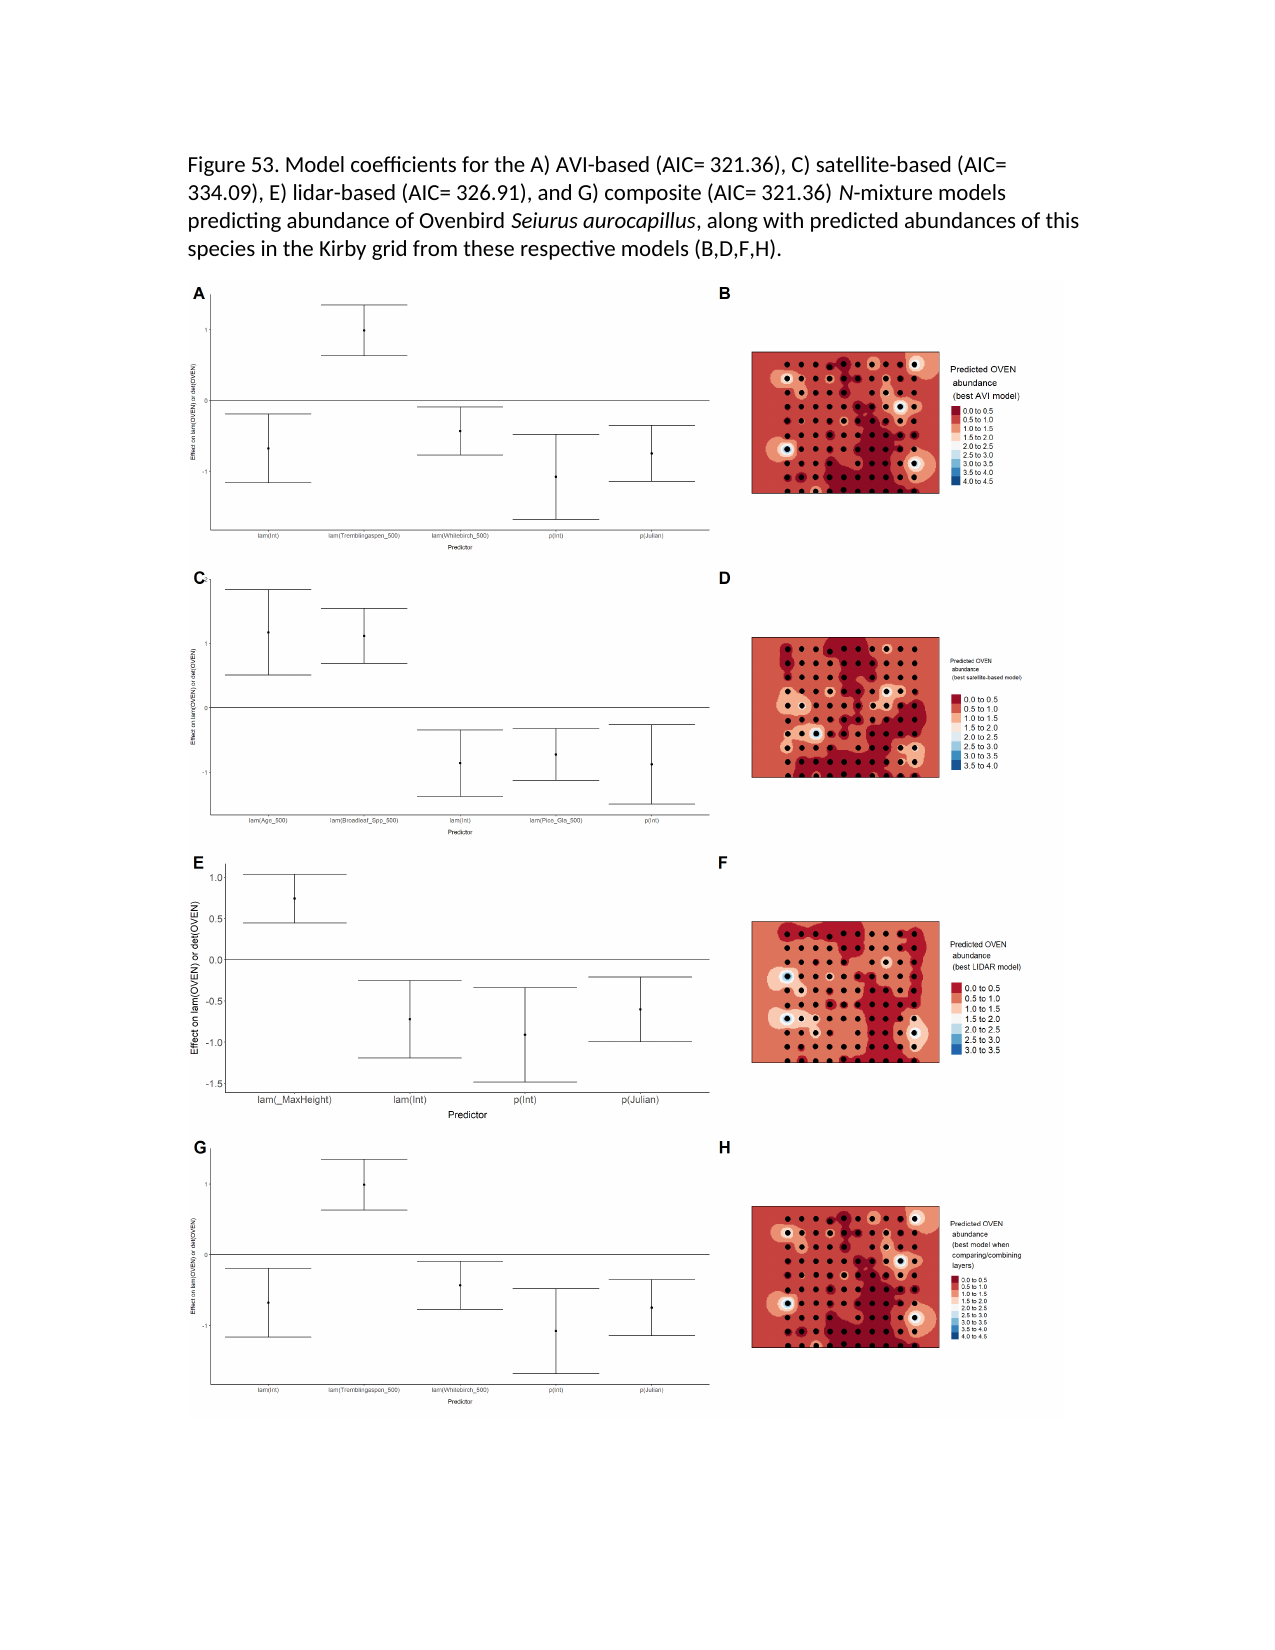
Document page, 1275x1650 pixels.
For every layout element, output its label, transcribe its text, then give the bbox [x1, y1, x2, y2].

subtitle Figure 53. Model coefficients for the A) AVI-based (AIC= 321.36), C) satellite-based (AIC= 334.09), E) lidar-based (AIC= 326.91), and G) composite (AIC= 321.36) N-mixture models predicting abundance of Ovenbird Seiurus aurocapillus, along with predicted abundances of this species in the Kirby grid from these respective models (B,D,F,H). [187, 150, 1087, 262]
picture [187, 280, 1063, 1419]
